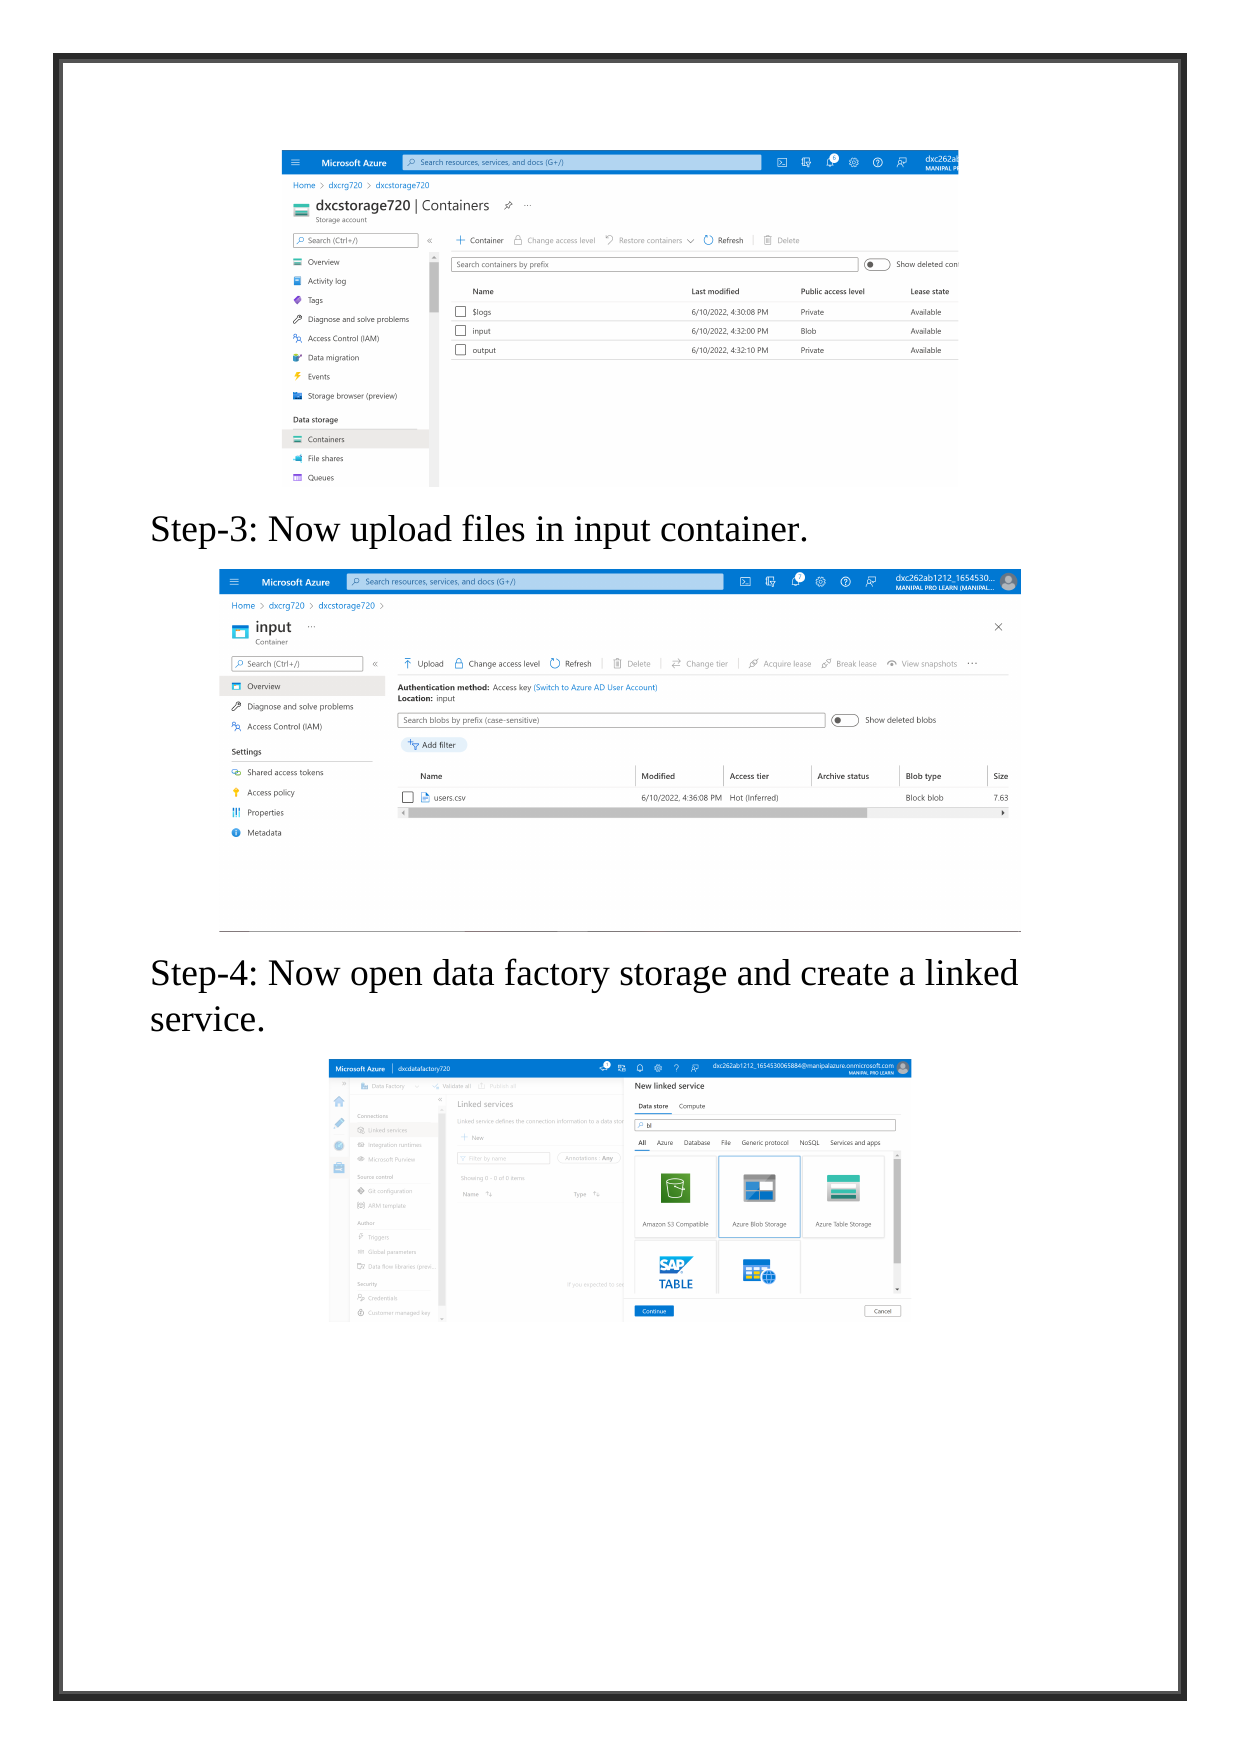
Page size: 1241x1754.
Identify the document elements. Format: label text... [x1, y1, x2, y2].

text Step-3: Now upload files in input container. [150, 506, 1090, 549]
text Step-4: Now open data factory storage and create a linked service. [150, 950, 1090, 1040]
picture [328, 1059, 912, 1322]
picture [281, 150, 959, 487]
picture [219, 569, 1021, 932]
